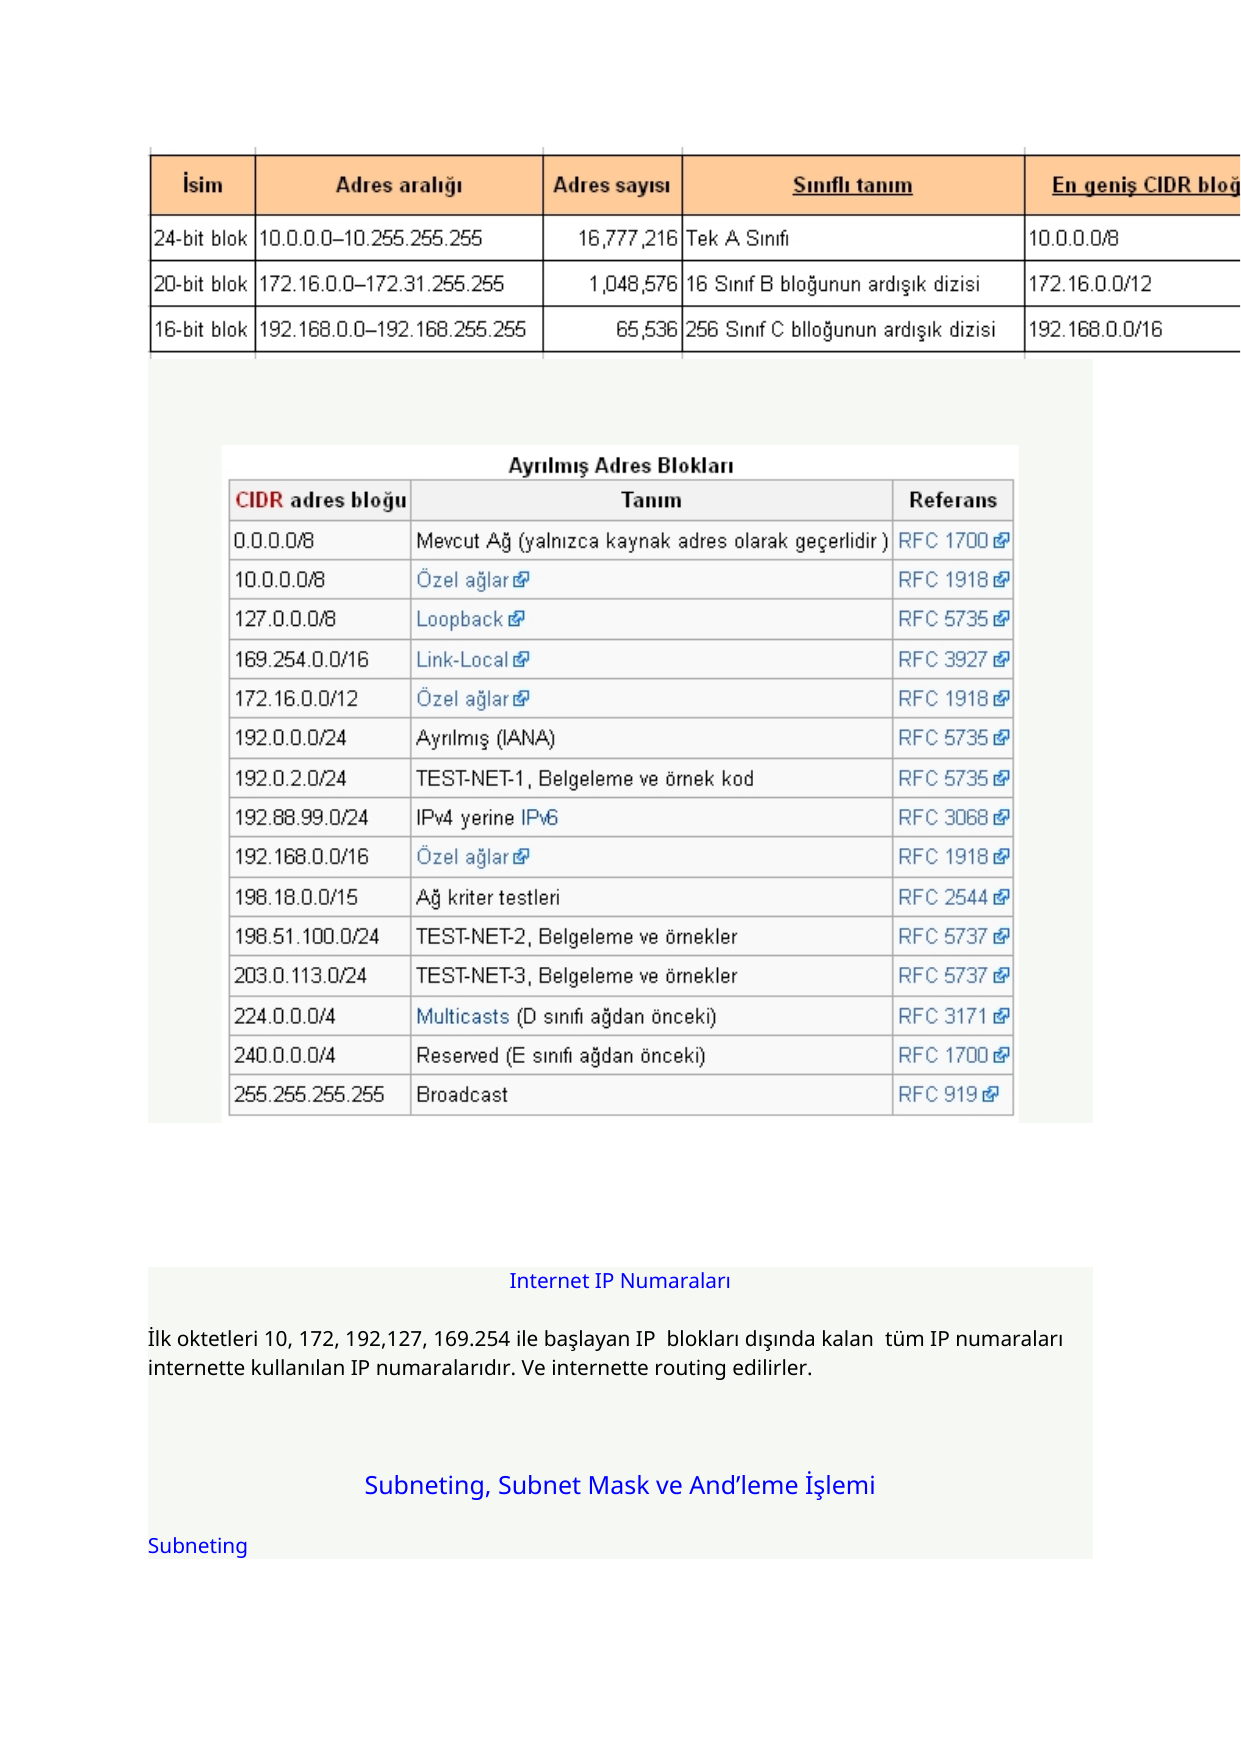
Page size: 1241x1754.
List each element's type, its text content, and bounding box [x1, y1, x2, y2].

text Subneting [148, 1531, 1093, 1559]
text Internet IP Numaraları [148, 1267, 1093, 1295]
picture [147, 147, 1241, 359]
text İlk oktetleri 10, 172, 192,127, 169.254 ile başlayan IP blokları dışında kalan tüm IP numaraları internette kullanılan IP numaralarıdır. Ve internette routing edilirler. [148, 1324, 1093, 1381]
text Subneting, Subnet Mask ve And’leme İşlemi [148, 1468, 1093, 1502]
picture [221, 445, 1019, 1124]
